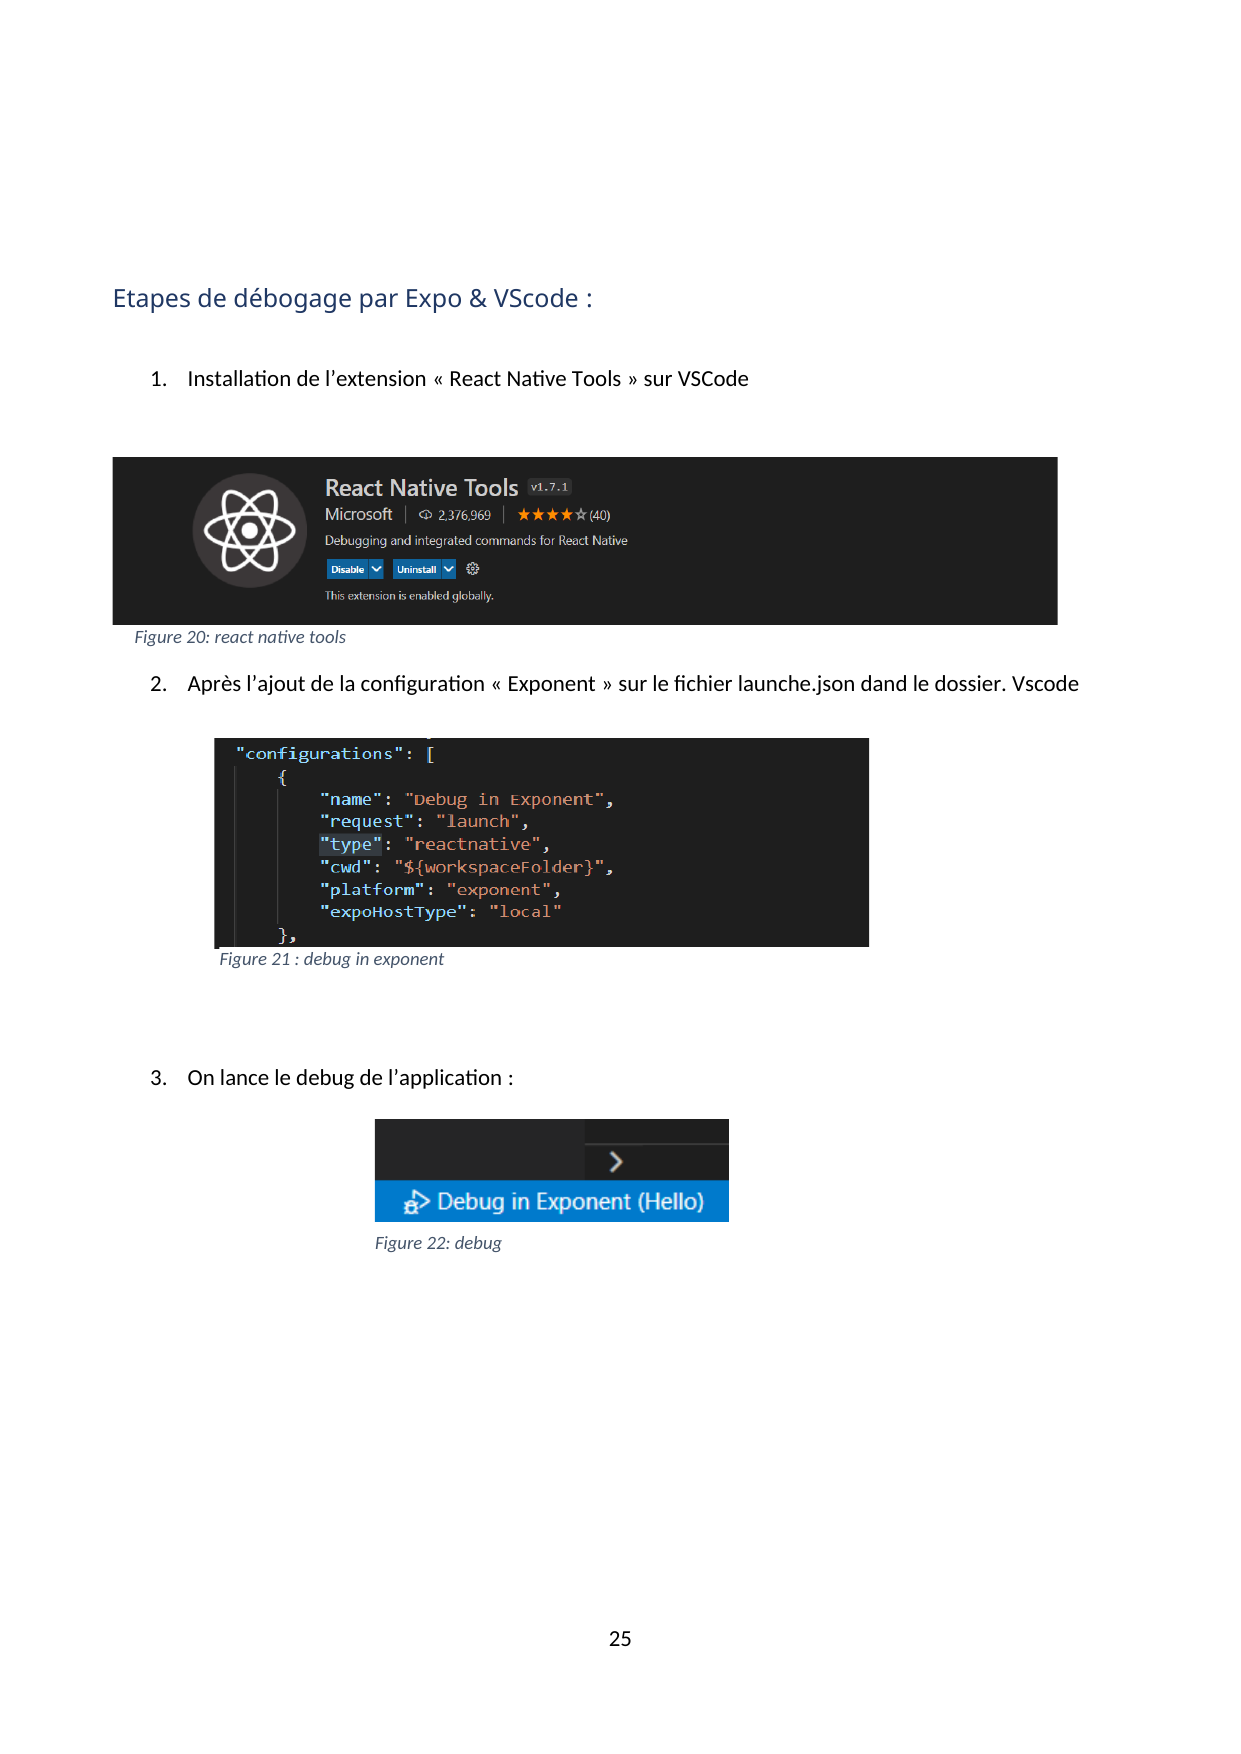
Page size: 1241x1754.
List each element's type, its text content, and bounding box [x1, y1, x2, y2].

picture [374, 1119, 729, 1222]
list Après l’ajout de la configuration « Exponent » sur le fichier launche.json dand le dossier. Vscode [150, 645, 1128, 697]
picture [112, 457, 1058, 625]
list On lance le debug de l’application : [150, 1063, 1128, 1091]
list Installation de l’extension « React Native Tools » sur VSCode [150, 364, 1128, 392]
picture [214, 738, 870, 949]
subtitle Etapes de débogage par Expo & VScode : [112, 281, 1128, 314]
